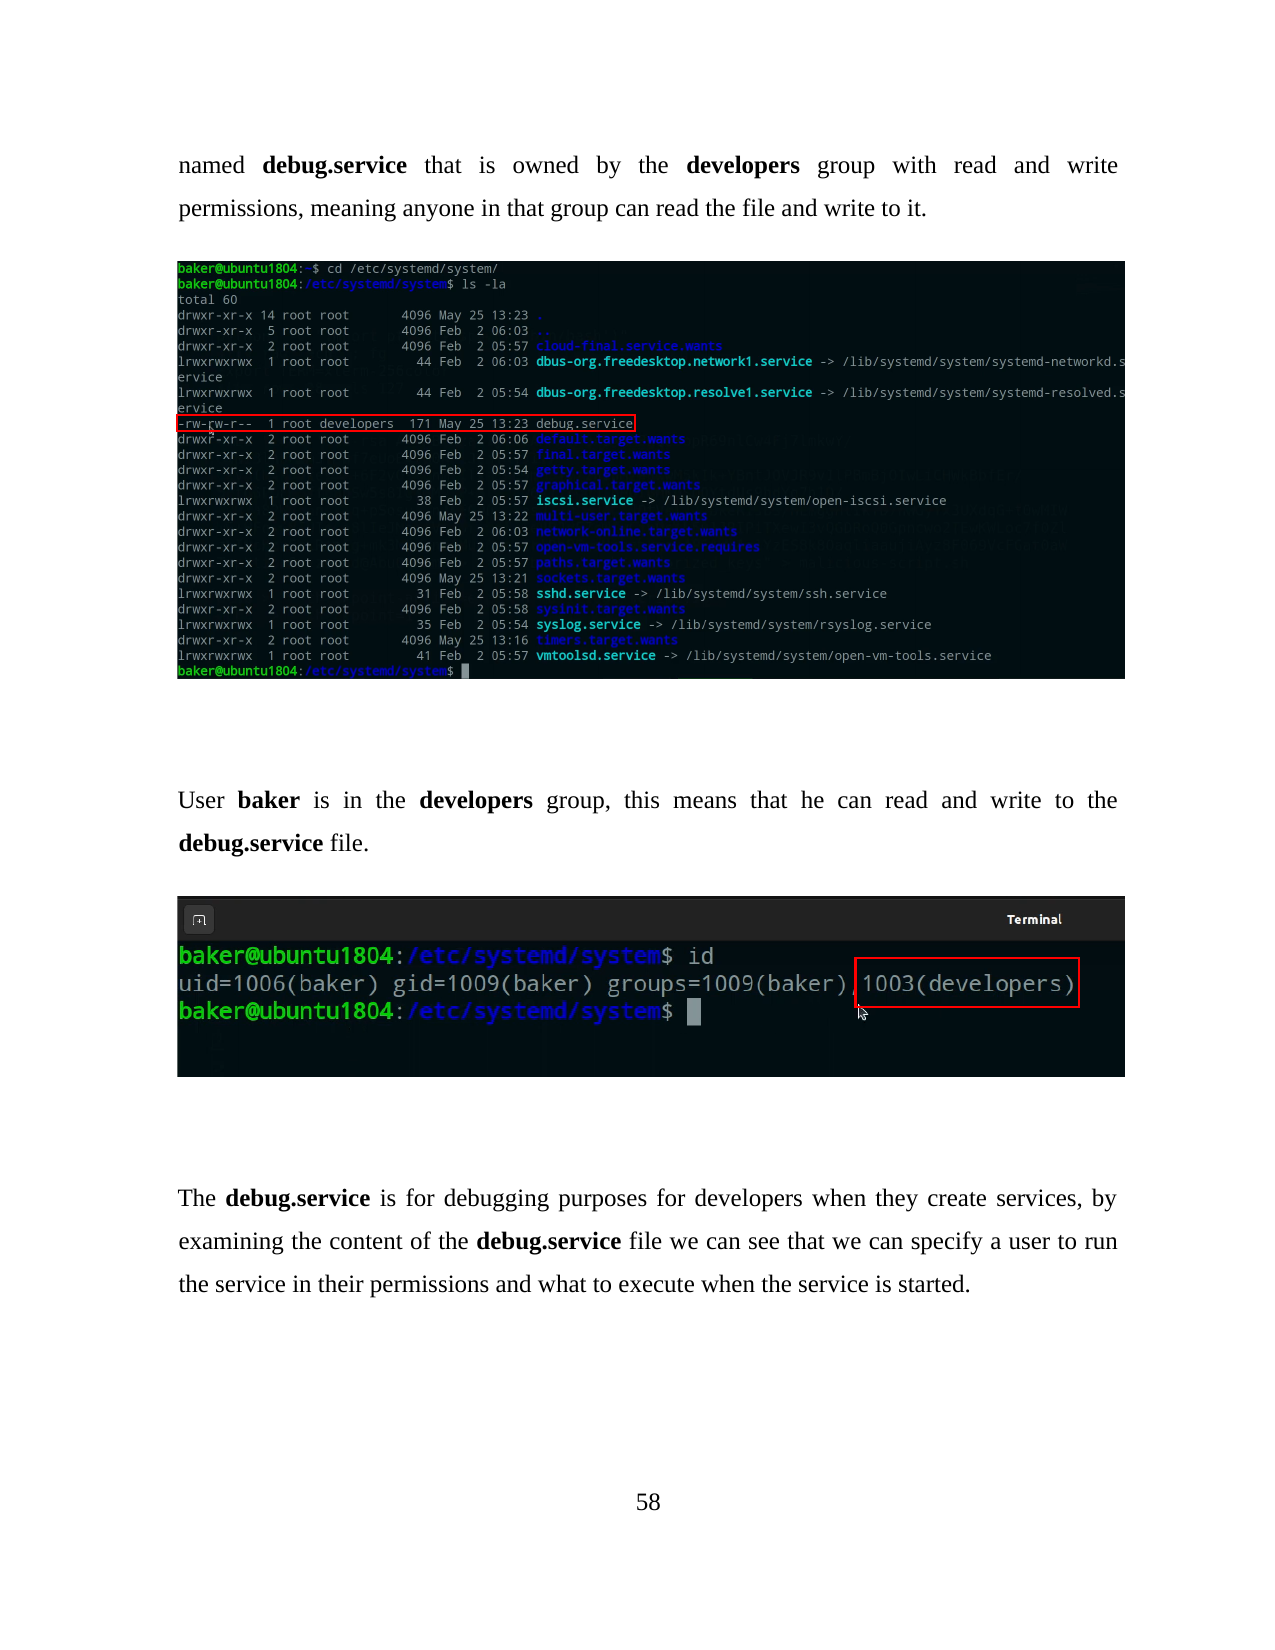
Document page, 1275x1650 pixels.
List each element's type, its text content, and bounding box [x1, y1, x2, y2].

text The debug.service is for debugging purposes for developers when they create services, by examining the content of the debug.service file we can see that we can specify a user to run the service in their permissions and what to execute when the service is started. [177, 1183, 1118, 1298]
picture [177, 896, 1125, 1077]
picture [177, 261, 1125, 679]
text User baker is in the developers group, this means that he can read and write to the debug.service file. [177, 785, 1118, 857]
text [177, 150, 1118, 222]
picture [178, 416, 634, 430]
